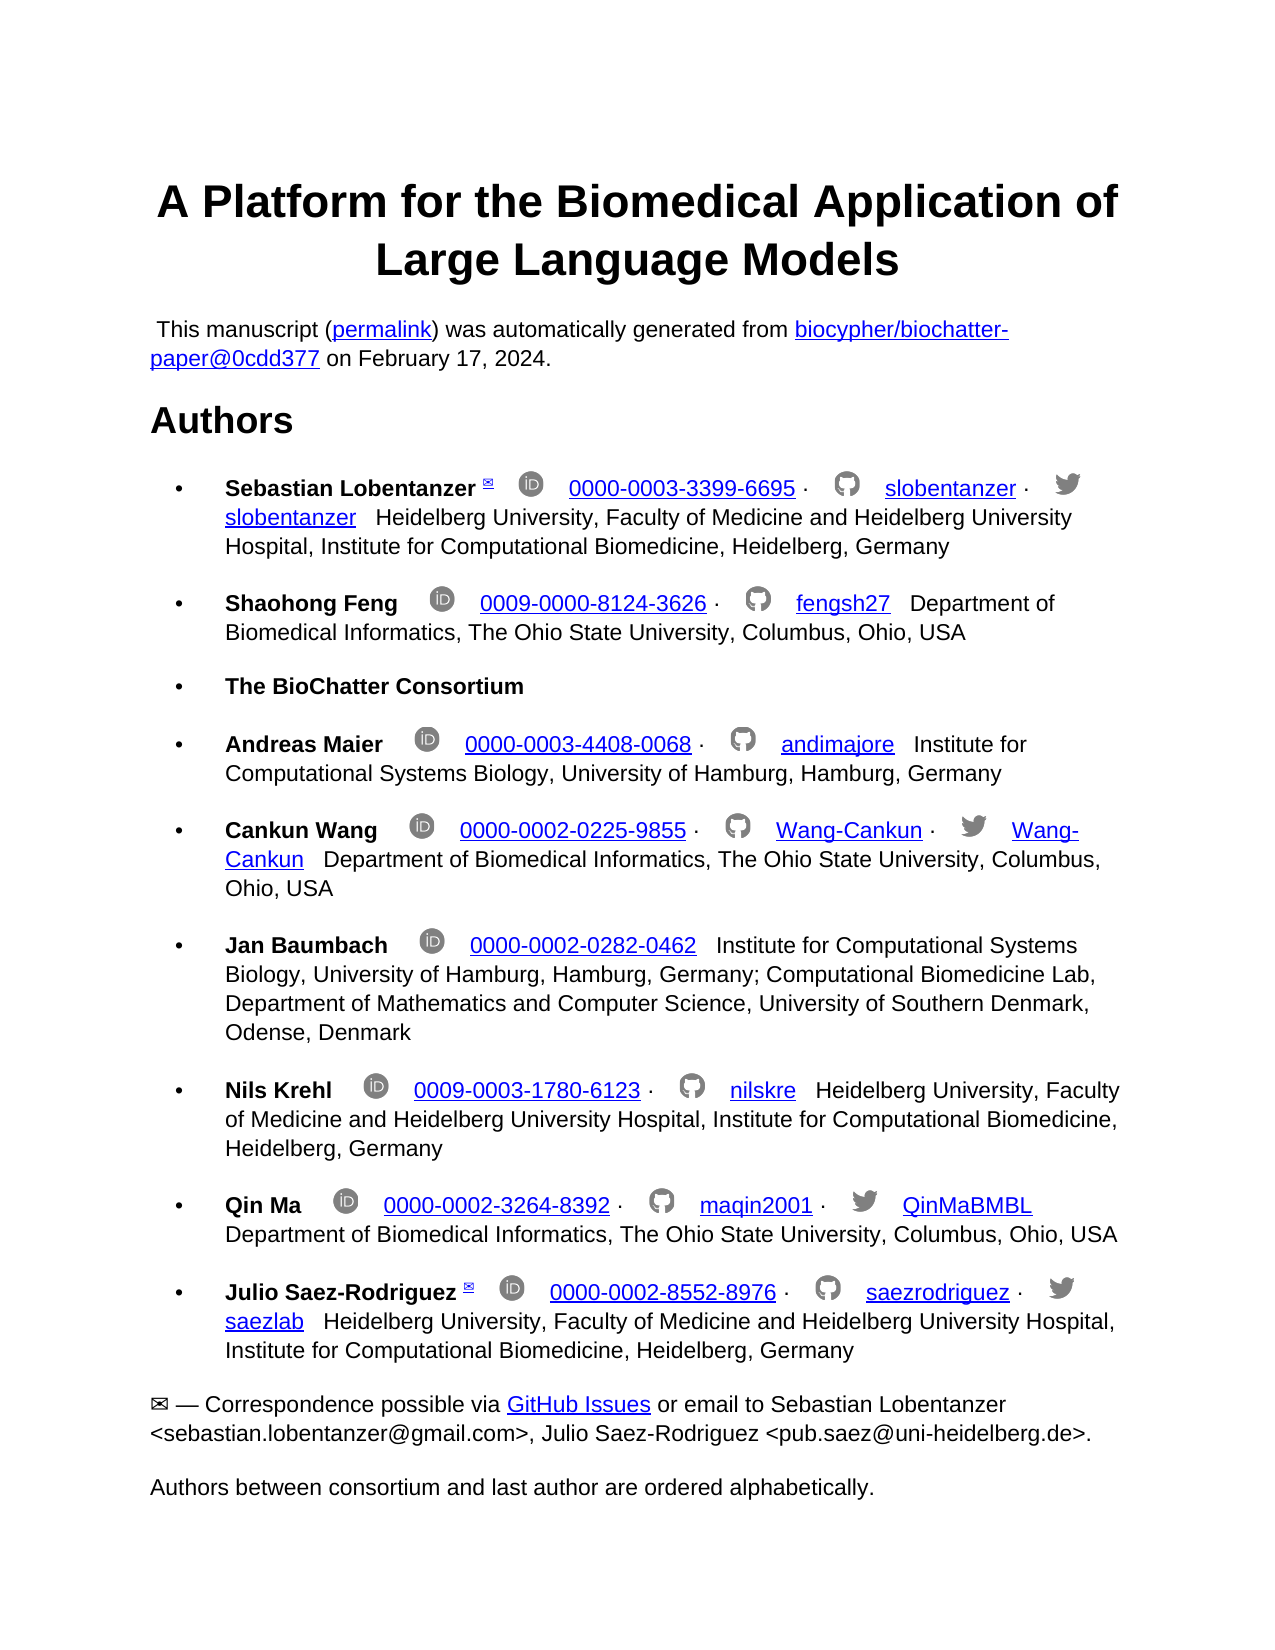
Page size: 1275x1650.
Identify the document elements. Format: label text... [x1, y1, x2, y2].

text This manuscript (permalink) was automatically generated from biocypher/biochatter-paper@0cdd377 on February 17, 2024. [150, 316, 1125, 371]
list Shaohong Feng 0009-0000-8124-3626 · fengsh27 Department of Biomedical Informatics, The Ohio State University, Columbus, Ohio, USA [175, 587, 1125, 645]
picture [834, 471, 860, 497]
picture [961, 813, 987, 839]
picture [1049, 1275, 1074, 1301]
title A Platform for the Biomedical Application of Large Language Models [150, 175, 1125, 286]
picture [499, 1275, 525, 1301]
picture [333, 1188, 358, 1214]
list Andreas Maier 0000-0003-4408-0068 · andimajore Institute for Computational Systems Biology, University of Hamburg, Hamburg, Germany [175, 727, 1125, 786]
text Authors between consortium and last author are ordered alphabetically. [150, 1473, 1125, 1500]
picture [852, 1188, 878, 1214]
picture [429, 586, 455, 612]
list Julio Saez-Rodriguez ✉ 0000-0002-8552-8976 · saezrodriguez · saezlab Heidelberg University, Faculty of Medicine and Heidelberg University Hospital, Institute for Computational Biomedicine, Heidelberg, Germany [175, 1275, 1125, 1363]
list Cankun Wang 0000-0002-0225-9855 · Wang-Cankun · Wang-Cankun Department of Biomedical Informatics, The Ohio State University, Columbus, Ohio, USA [175, 813, 1125, 901]
picture [409, 813, 435, 839]
list Jan Baumbach 0000-0002-0282-0462 Institute for Computational Systems Biology, University of Hamburg, Hamburg, Germany; Computational Biomedicine Lab, Department of Mathematics and Computer Science, University of Southern Denmark, Odense, Denmark [175, 929, 1125, 1046]
picture [746, 586, 771, 612]
list Qin Ma 0000-0002-3264-8392 · maqin2001 · QinMaBMBL Department of Biomedical Informatics, The Ohio State University, Columbus, Ohio, USA [175, 1189, 1125, 1247]
text ✉ — Correspondence possible via GitHub Issues or email to Sebastian Lobentanzer <sebastian.lobentanzer@gmail.com>, Julio Saez-Rodriguez <pub.saez@uni-heidelberg.de>. [150, 1391, 1125, 1446]
list Sebastian Lobentanzer ✉ 0000-0003-3399-6695 · slobentanzer · slobentanzer Heidelberg University, Faculty of Medicine and Heidelberg University Hospital, Institute for Computational Biomedicine, Heidelberg, Germany [175, 471, 1125, 559]
picture [725, 813, 751, 839]
subtitle Authors [150, 399, 1125, 442]
picture [730, 727, 756, 752]
picture [1055, 471, 1081, 497]
picture [649, 1188, 675, 1214]
picture [815, 1275, 841, 1301]
picture [679, 1073, 705, 1099]
picture [518, 471, 544, 497]
picture [363, 1073, 389, 1099]
picture [414, 727, 440, 752]
list The BioChatter Consortium [175, 673, 1125, 699]
list Nils Krehl 0009-0003-1780-6123 · nilskre Heidelberg University, Faculty of Medicine and Heidelberg University Hospital, Institute for Computational Biomedicine, Heidelberg, Germany [175, 1073, 1125, 1161]
picture [419, 928, 445, 954]
